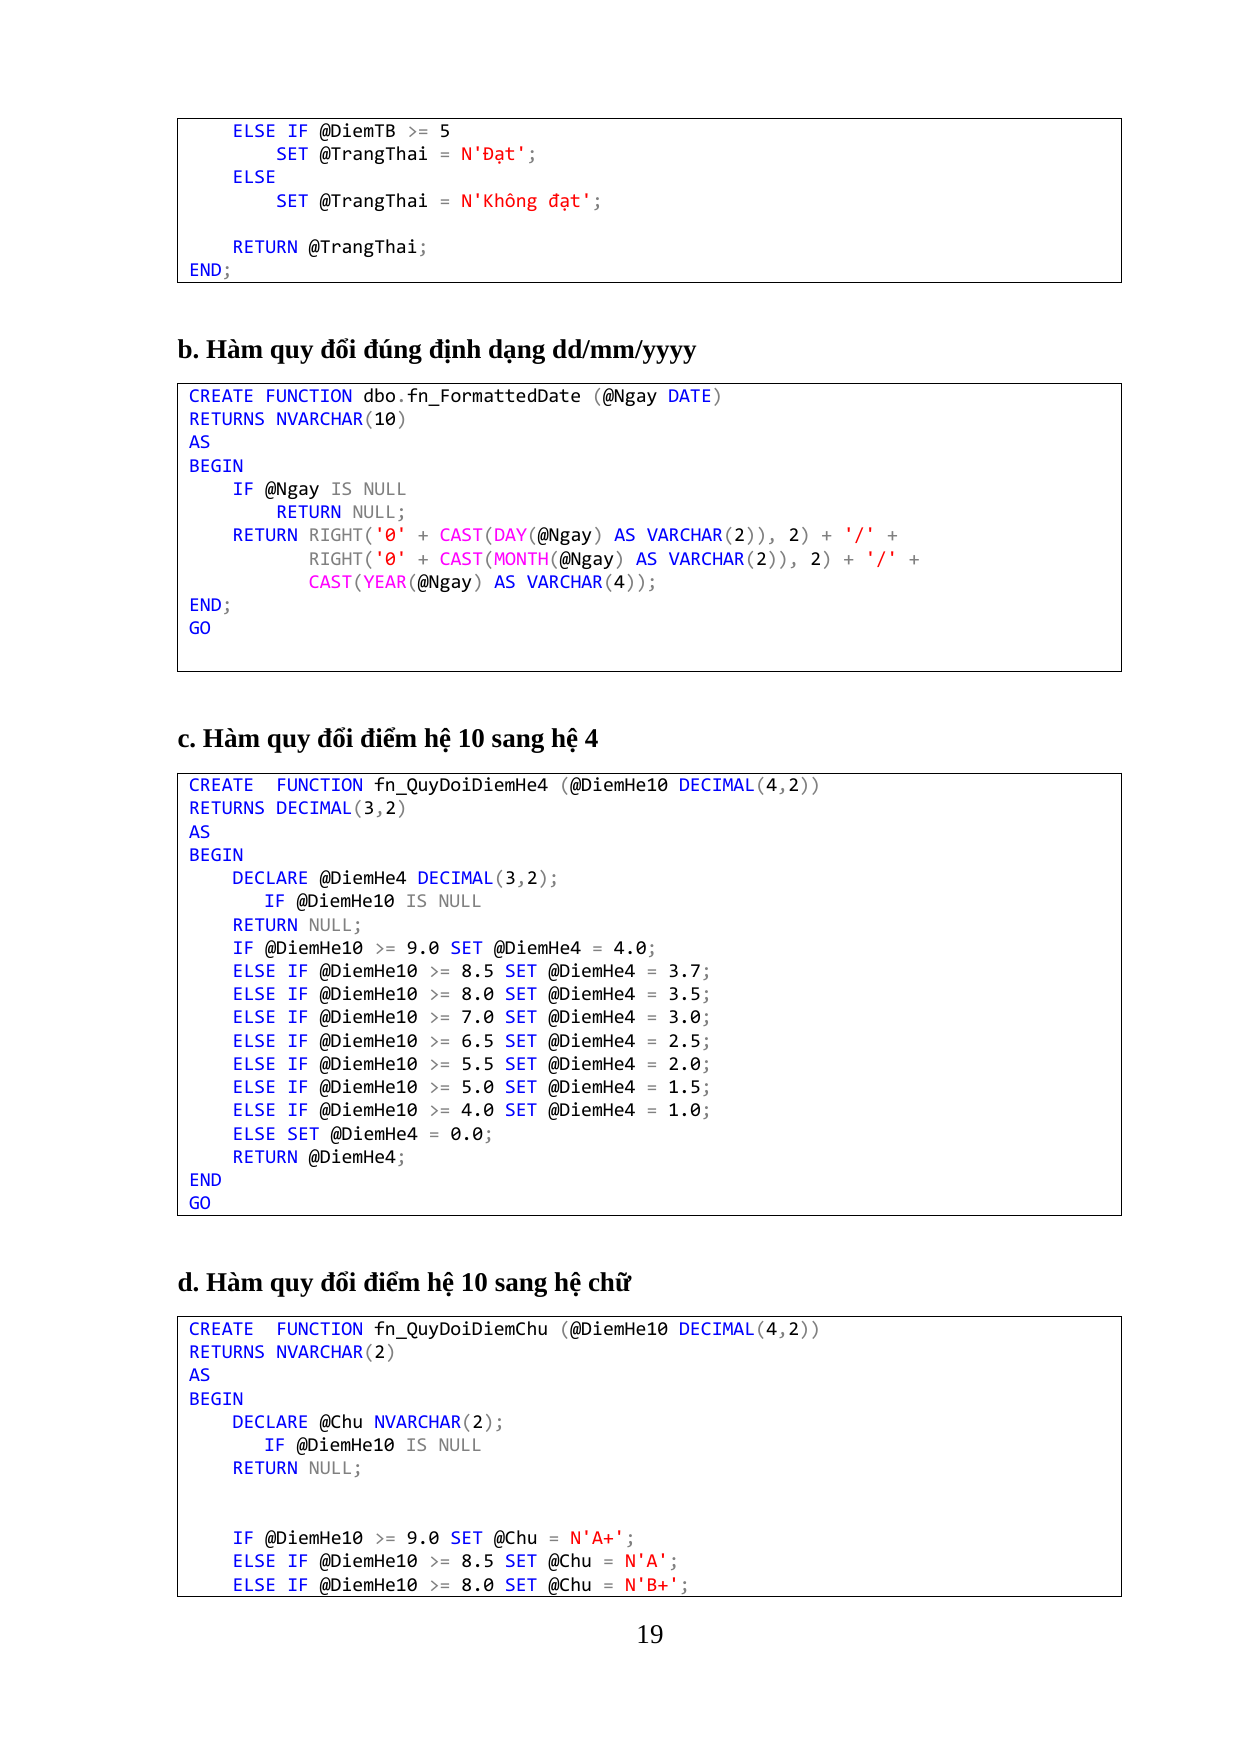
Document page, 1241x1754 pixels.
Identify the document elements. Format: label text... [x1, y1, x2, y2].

text b. Hàm quy đổi đúng định dạng dd/mm/yyyy [177, 333, 1122, 364]
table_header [178, 119, 1121, 282]
table_header CREATE FUNCTION dbo.fn_FormattedDate (@Ngay DATE) RETURNS NVARCHAR(10) AS BEGIN IF @Ngay IS NULL RETURN NULL; RETURN RIGHT('0' + CAST(DAY(@Ngay) AS VARCHAR(2)), 2) + '/' + RIGHT('0' + CAST(MONTH(@Ngay) AS VARCHAR(2)), 2) + '/' + CAST(YEAR(@Ngay) AS VARCHAR(4)); END; GO [178, 384, 1121, 671]
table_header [178, 1317, 1121, 1596]
table_header CREATE FUNCTION fn_QuyDoiDiemHe4 (@DiemHe10 DECIMAL(4,2)) RETURNS DECIMAL(3,2) AS BEGIN DECLARE @DiemHe4 DECIMAL(3,2); IF @DiemHe10 IS NULL RETURN NULL; IF @DiemHe10 >= 9.0 SET @DiemHe4 = 4.0; ELSE IF @DiemHe10 >= 8.5 SET @DiemHe4 = 3.7; ELSE IF @DiemHe10 >= 8.0 SET @DiemHe4 = 3.5; ELSE IF @DiemHe10 >= 7.0 SET @DiemHe4 = 3.0; ELSE IF @DiemHe10 >= 6.5 SET @DiemHe4 = 2.5; ELSE IF @DiemHe10 >= 5.5 SET @DiemHe4 = 2.0; ELSE IF @DiemHe10 >= 5.0 SET @DiemHe4 = 1.5; ELSE IF @DiemHe10 >= 4.0 SET @DiemHe4 = 1.0; ELSE SET @DiemHe4 = 0.0; RETURN @DiemHe4; END GO [178, 774, 1121, 1215]
text d. Hàm quy đổi điểm hệ 10 sang hệ chữ [177, 1266, 1122, 1297]
text c. Hàm quy đổi điểm hệ 10 sang hệ 4 [177, 722, 1122, 753]
